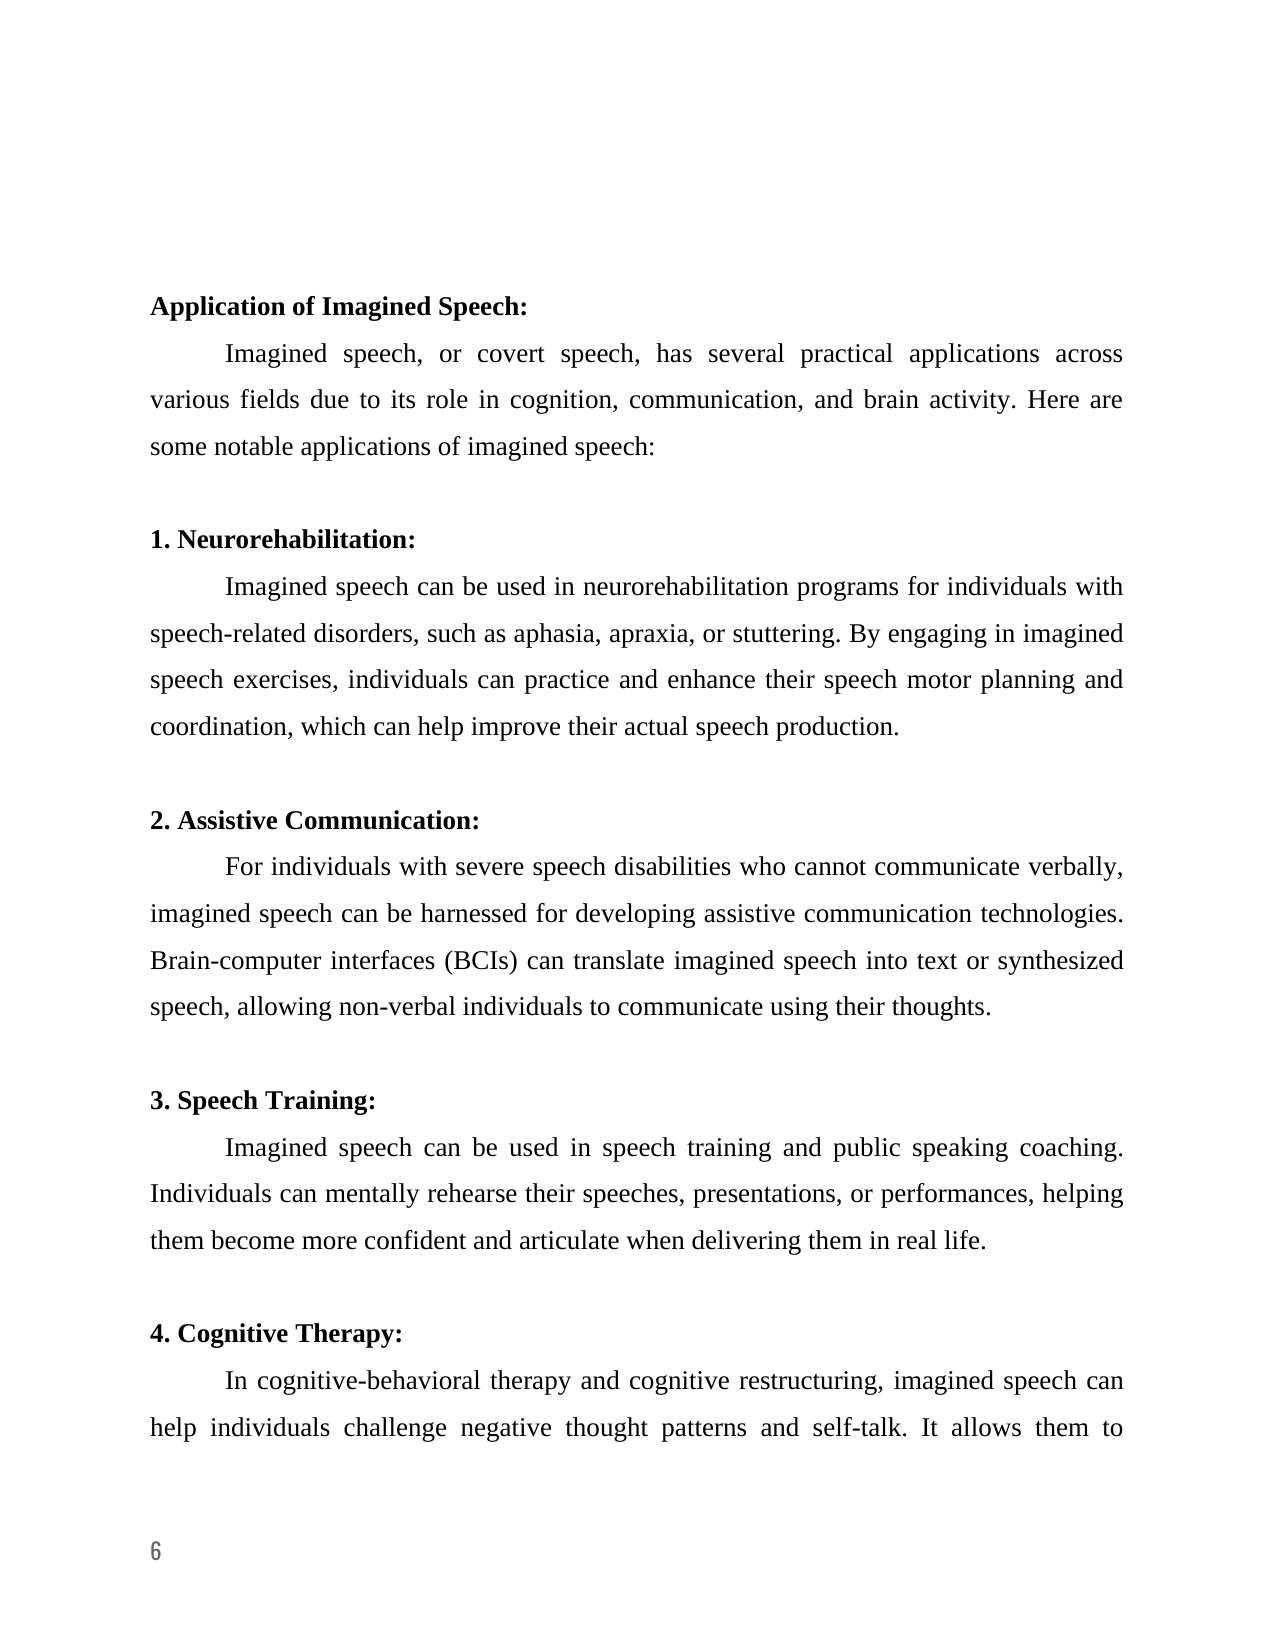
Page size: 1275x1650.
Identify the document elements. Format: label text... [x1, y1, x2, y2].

text For individuals with severe speech disabilities who cannot communicate verbally, imagined speech can be harnessed for developing assistive communication technologies. Brain-computer interfaces (BCIs) can translate imagined speech into text or synthesized speech, allowing non-verbal individuals to communicate using their thoughts. [150, 850, 1125, 1022]
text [150, 1364, 1125, 1442]
text Imagined speech can be used in neurorehabilitation programs for individuals with speech-related disorders, such as aphasia, apraxia, or stuttering. By engaging in imagined speech exercises, individuals can practice and enhance their speech motor planning and coordination, which can help improve their actual speech production. [150, 570, 1125, 741]
text 3. Speech Training: [150, 1084, 1125, 1115]
text 2. Assistive Communication: [150, 804, 1125, 835]
text Imagined speech, or covert speech, has several practical applications across various fields due to its role in cognition, communication, and brain activity. Here are some notable applications of imagined speech: [150, 337, 1125, 461]
text 4. Cognitive Therapy: [150, 1317, 1125, 1349]
text Application of Imagined Speech: [150, 290, 1125, 321]
text Imagined speech can be used in speech training and public speaking coaching. Individuals can mentally rehearse their speeches, presentations, or performances, helping them become more confident and articulate when delivering them in real life. [150, 1131, 1125, 1255]
text 1. Neurorehabilitation: [150, 523, 1125, 555]
